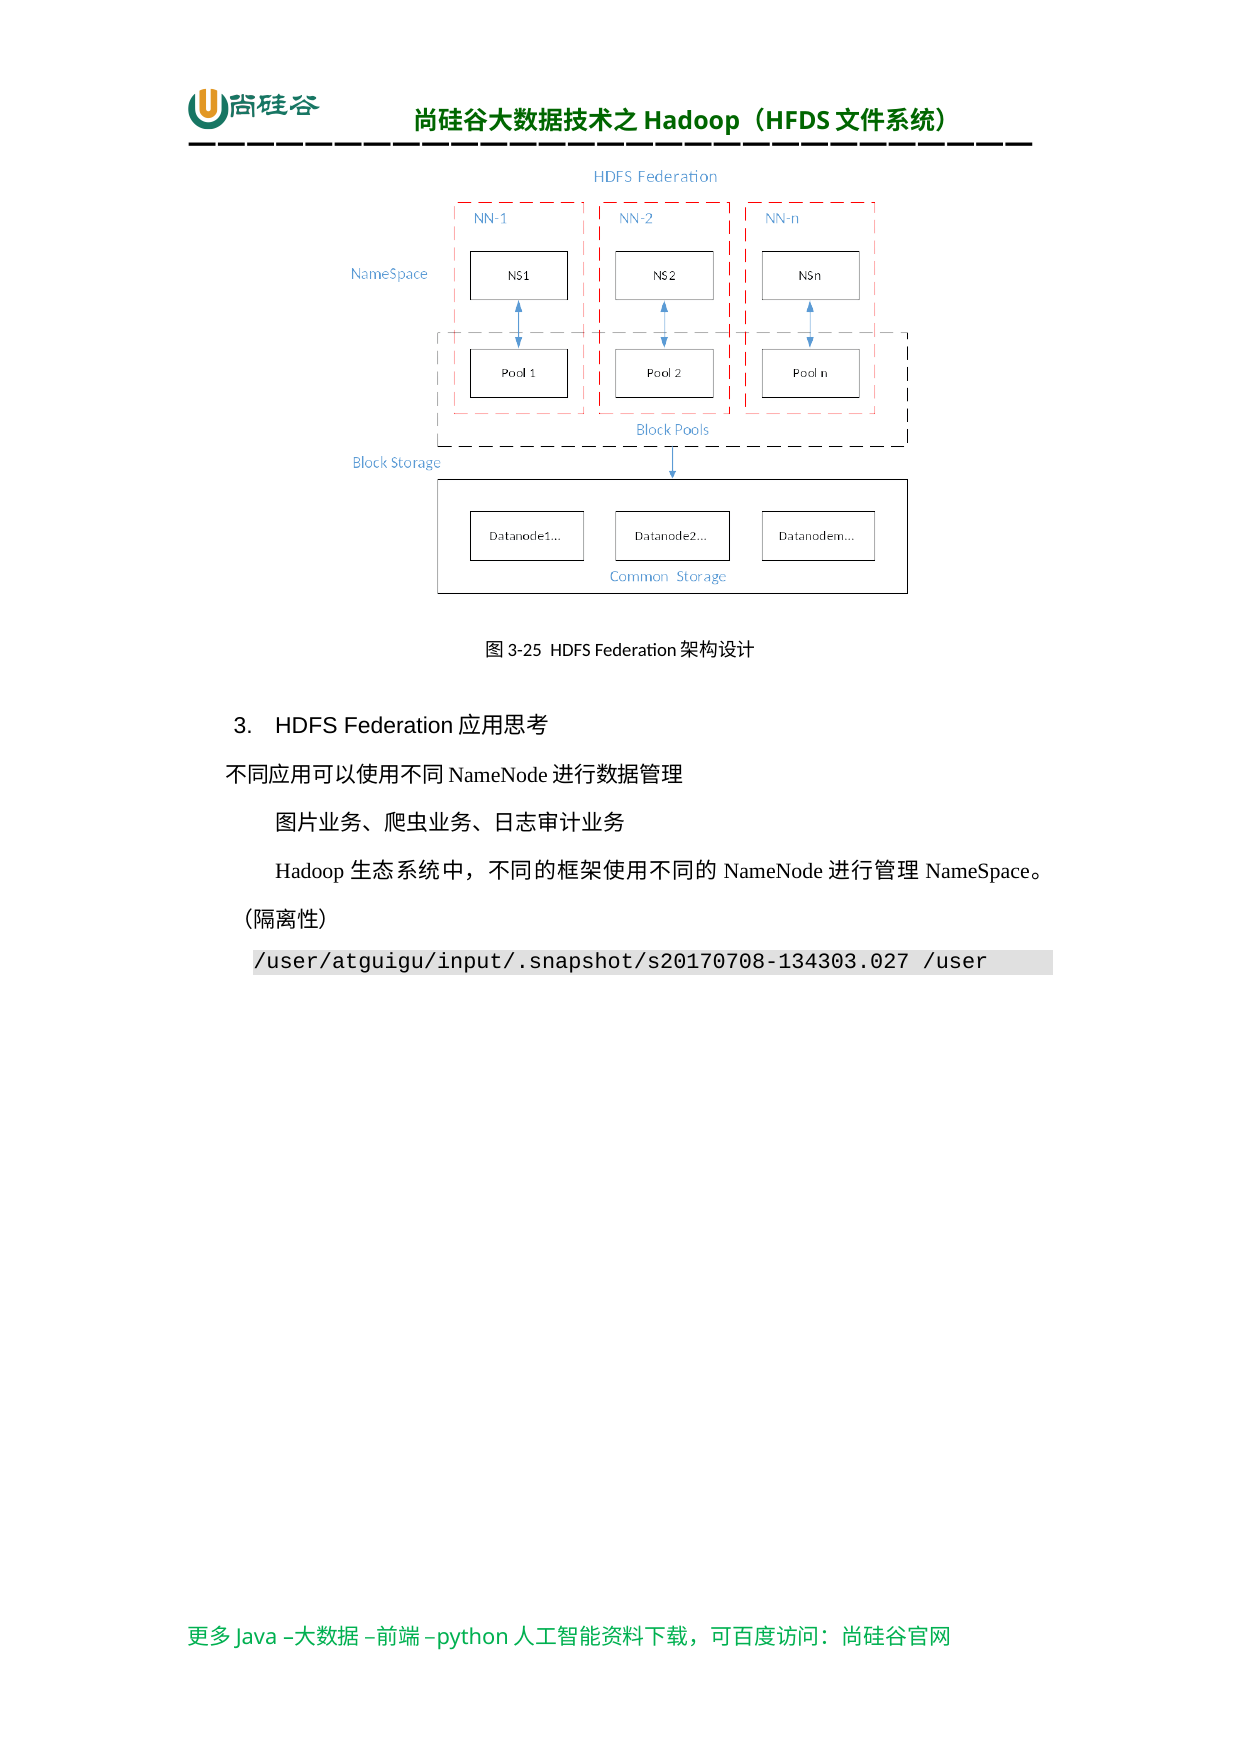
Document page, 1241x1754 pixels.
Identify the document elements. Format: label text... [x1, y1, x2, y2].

picture [187, 88, 320, 130]
text 3. HDFS Federation应用思考 [187, 691, 1053, 756]
text 图3-25 HDFS Federation架构设计 [187, 632, 1053, 665]
text /user/atguigu/input/.snapshot/s20170708-134303.027 /user [253, 950, 1053, 975]
text 不同应用可以使用不同NameNode进行数据管理 [225, 756, 1053, 789]
text Hadoop生态系统中，不同的框架使用不同的NameNode进行管理NameSpace。（隔离性） [231, 853, 1053, 934]
text 图片业务、爬虫业务、日志审计业务 [225, 805, 1053, 837]
